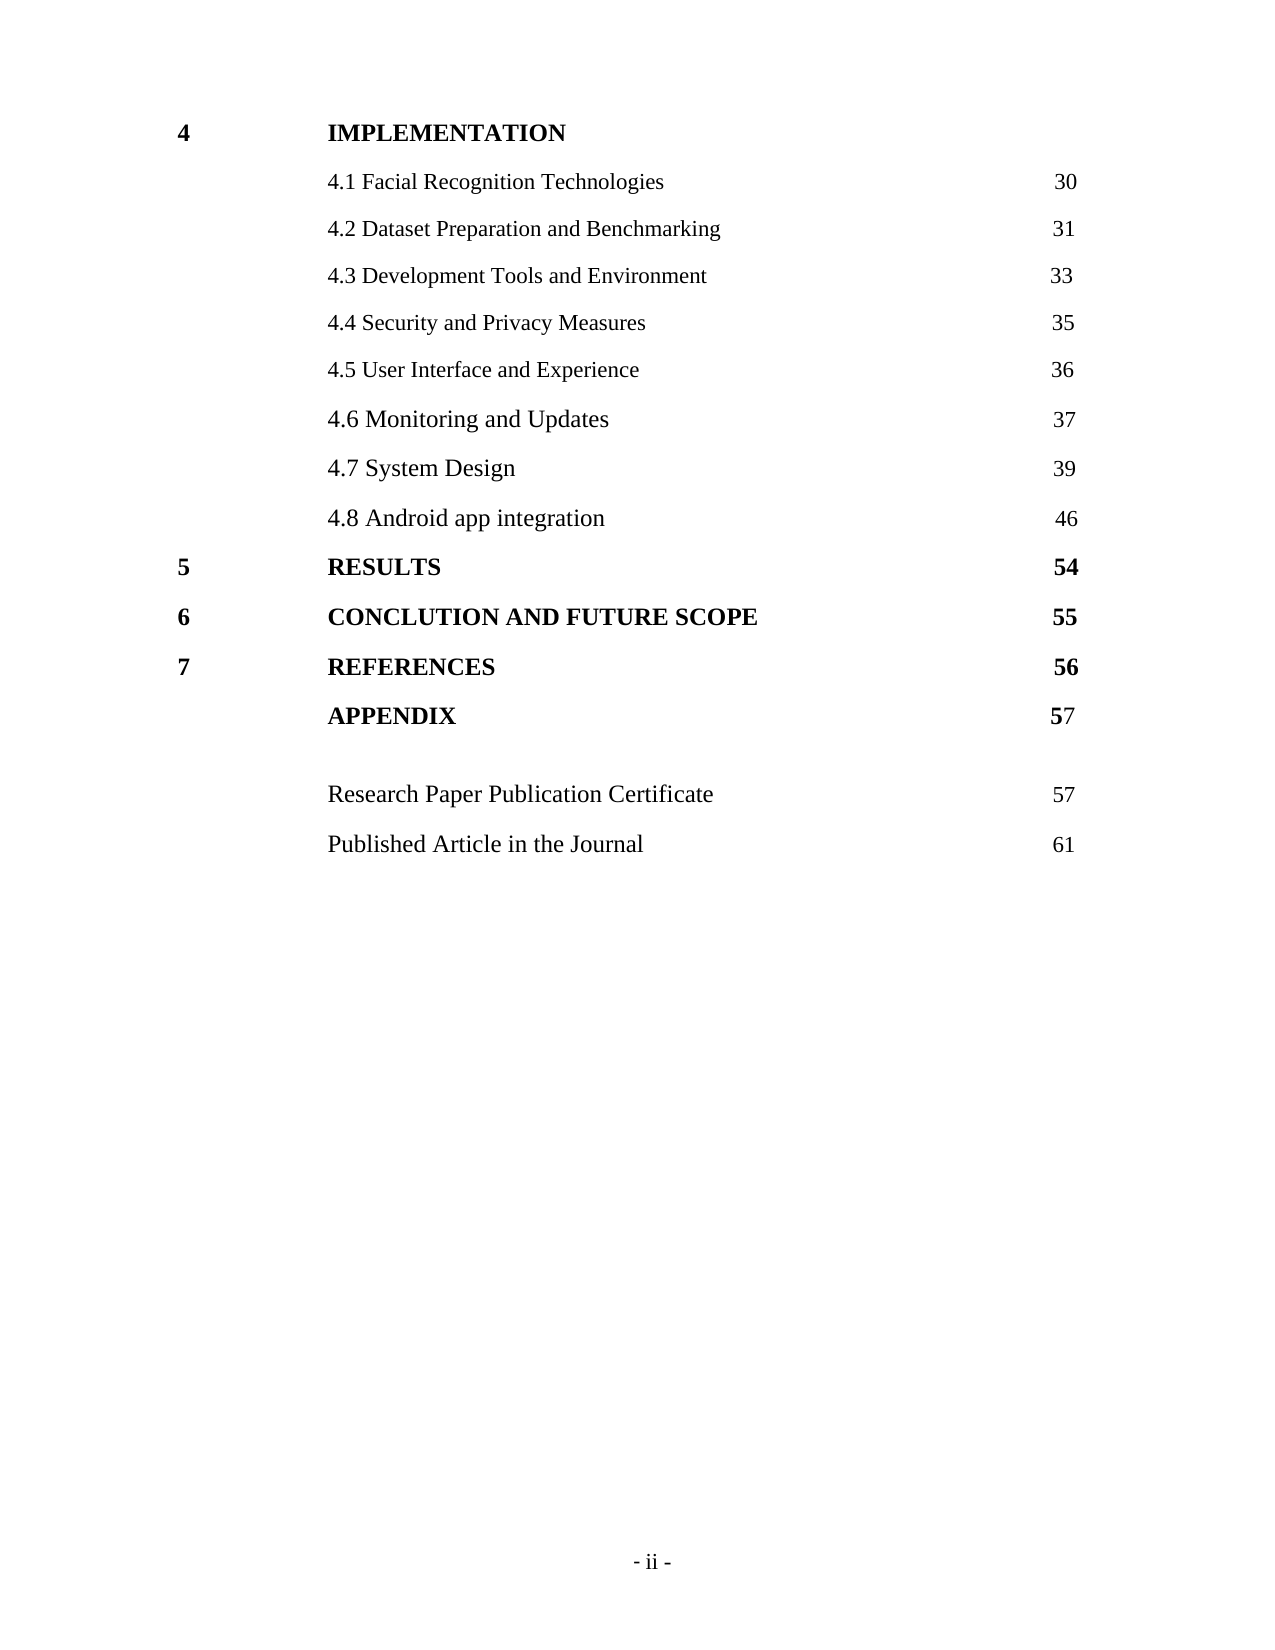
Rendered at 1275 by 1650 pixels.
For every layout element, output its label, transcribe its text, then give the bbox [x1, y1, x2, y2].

text 4.3 Development Tools and Environment 33 [177, 262, 1127, 288]
text 4.2 Dataset Preparation and Benchmarking 31 [177, 215, 1127, 241]
text Research Paper Publication Certificate 57 [177, 779, 1127, 808]
text 4.8 Android app integration 46 [177, 503, 1127, 532]
text 4.6 Monitoring and Updates 37 [177, 404, 1127, 432]
text 6 CONCLUTION AND FUTURE SCOPE 55 [177, 602, 1127, 631]
text 4.5 User Interface and Experience 36 [177, 356, 1127, 383]
text 7 REFERENCES 56 [177, 652, 1127, 680]
text 4.4 Security and Privacy Measures 35 [177, 309, 1127, 336]
text Published Article in the Journal 61 [177, 829, 1127, 858]
text APPENDIX 57 [177, 701, 1127, 759]
text 4.1 Facial Recognition Technologies 30 [177, 168, 1127, 194]
text 4.7 System Design 39 [177, 453, 1127, 482]
text 4 IMPLEMENTATION [177, 118, 1127, 147]
text 5 RESULTS 54 [177, 552, 1127, 581]
